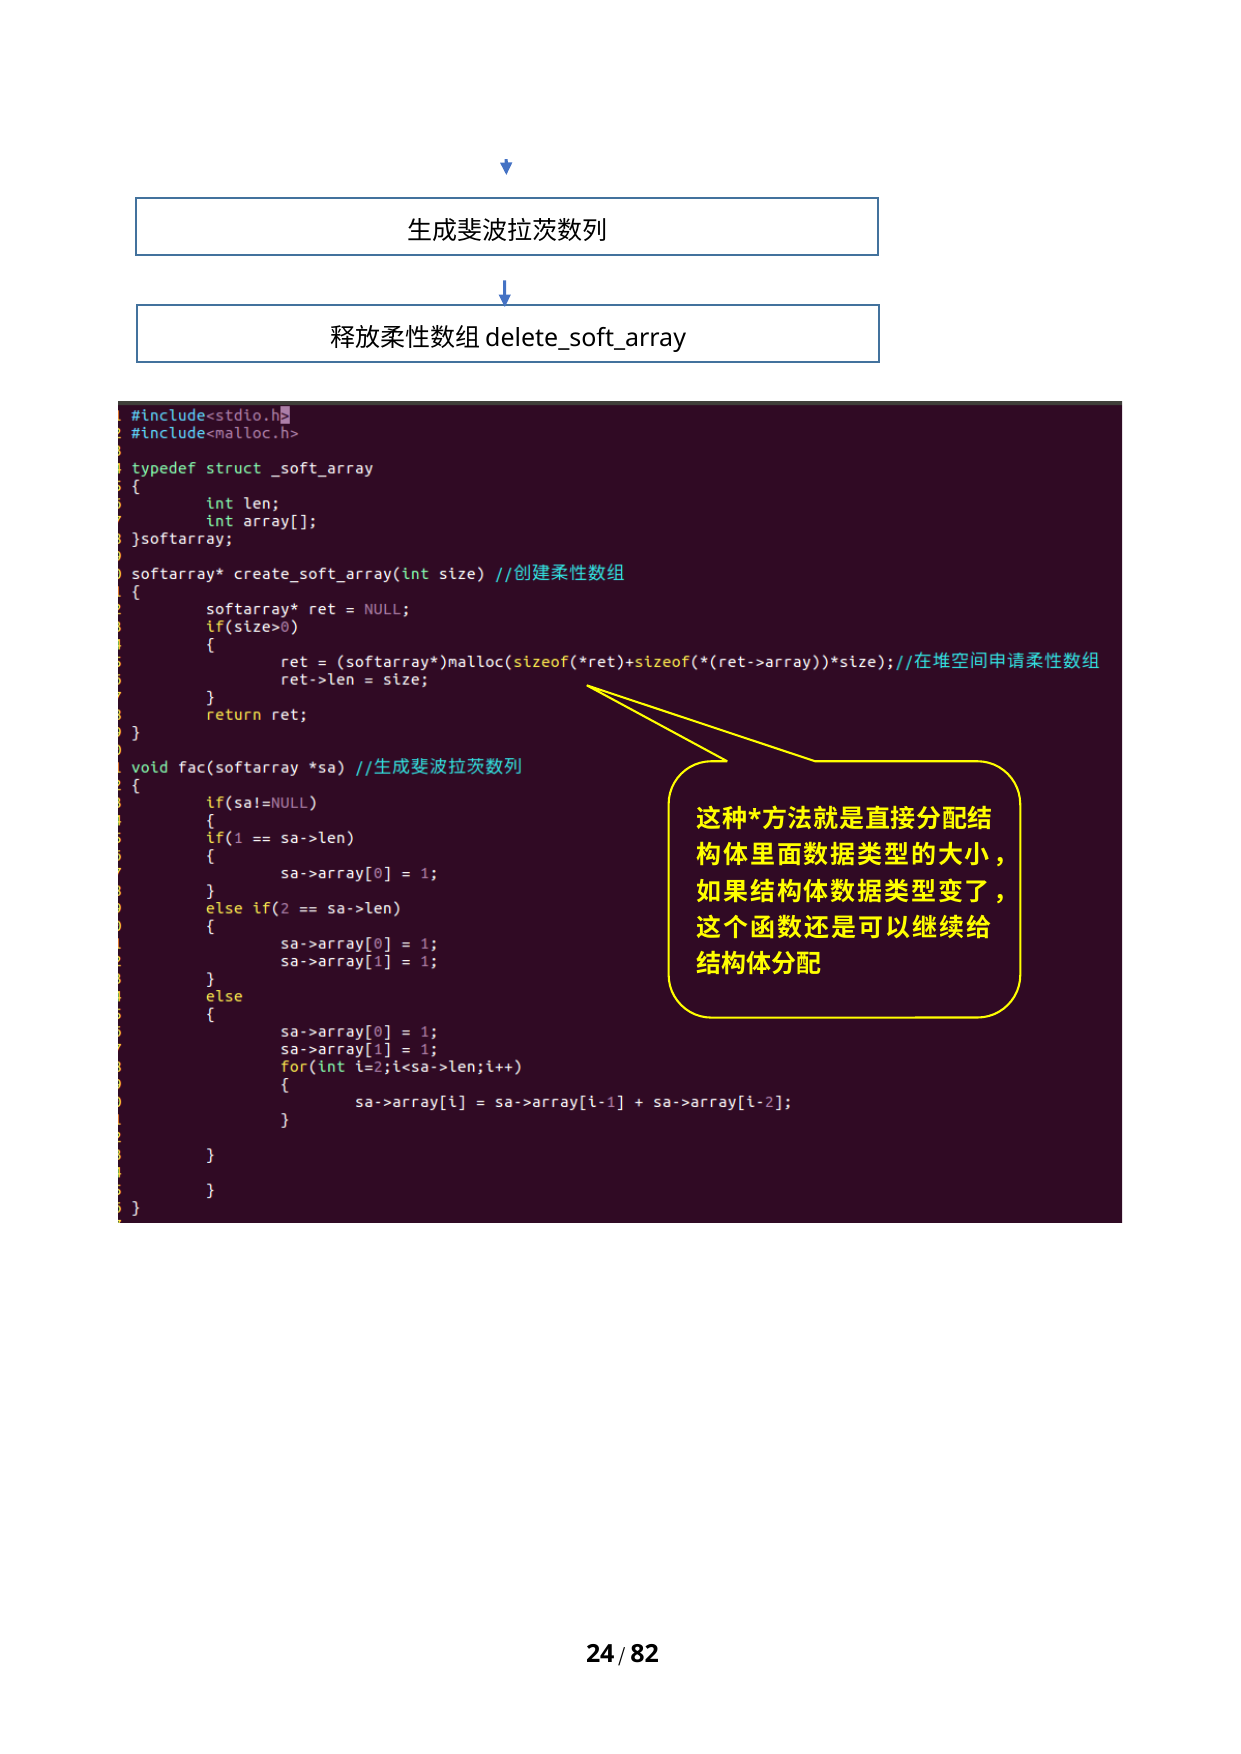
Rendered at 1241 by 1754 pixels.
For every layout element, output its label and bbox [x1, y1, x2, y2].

picture [118, 401, 1123, 1223]
